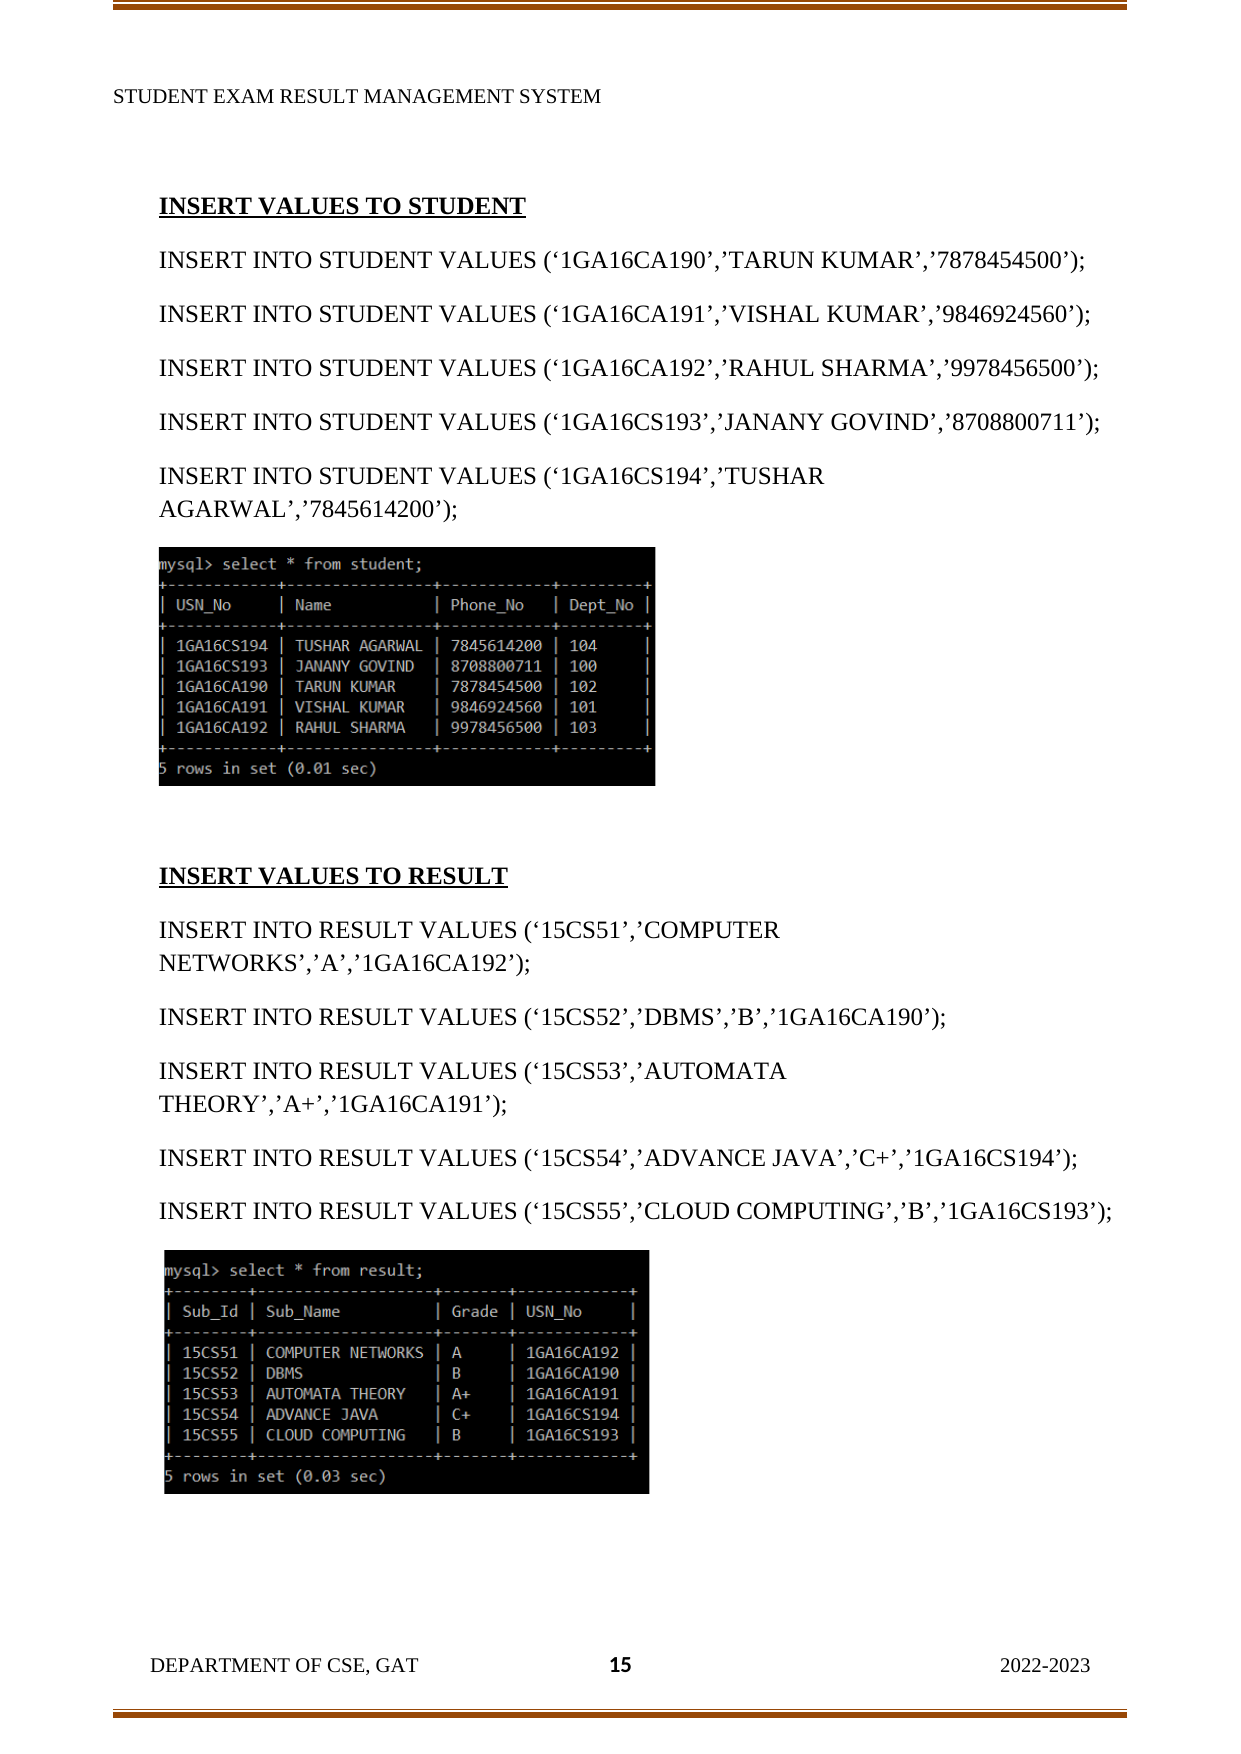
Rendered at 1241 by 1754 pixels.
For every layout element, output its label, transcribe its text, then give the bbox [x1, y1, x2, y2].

text INSERT VALUES TO STUDENT [159, 191, 1127, 220]
text INSERT INTO RESULT VALUES (‘15CS54’,’ADVANCE JAVA’,’C+’,’1GA16CS194’); [159, 1143, 1127, 1171]
text INSERT INTO RESULT VALUES (‘15CS51’,’COMPUTER NETWORKS’,’A’,’1GA16CA192’); [159, 915, 1127, 977]
text INSERT INTO STUDENT VALUES (‘1GA16CA191’,’VISHAL KUMAR’,’9846924560’); [159, 299, 1127, 328]
text INSERT INTO RESULT VALUES (‘15CS53’,’AUTOMATA THEORY’,’A+’,’1GA16CA191’); [159, 1056, 1127, 1117]
text INSERT INTO STUDENT VALUES (‘1GA16CA190’,’TARUN KUMAR’,’7878454500’); [159, 245, 1127, 274]
picture [158, 547, 656, 786]
text INSERT INTO RESULT VALUES (‘15CS52’,’DBMS’,’B’,’1GA16CA190’); [159, 1002, 1127, 1031]
text INSERT INTO STUDENT VALUES (‘1GA16CS194’,’TUSHAR AGARWAL’,’7845614200’); [159, 461, 1127, 522]
text INSERT VALUES TO RESULT [159, 861, 1127, 890]
text INSERT INTO RESULT VALUES (‘15CS55’,’CLOUD COMPUTING’,’B’,’1GA16CS193’); [159, 1196, 1127, 1225]
picture [164, 1250, 650, 1494]
text INSERT INTO STUDENT VALUES (‘1GA16CA192’,’RAHUL SHARMA’,’9978456500’); [159, 353, 1127, 382]
text INSERT INTO STUDENT VALUES (‘1GA16CS193’,’JANANY GOVIND’,’8708800711’); [159, 407, 1127, 436]
